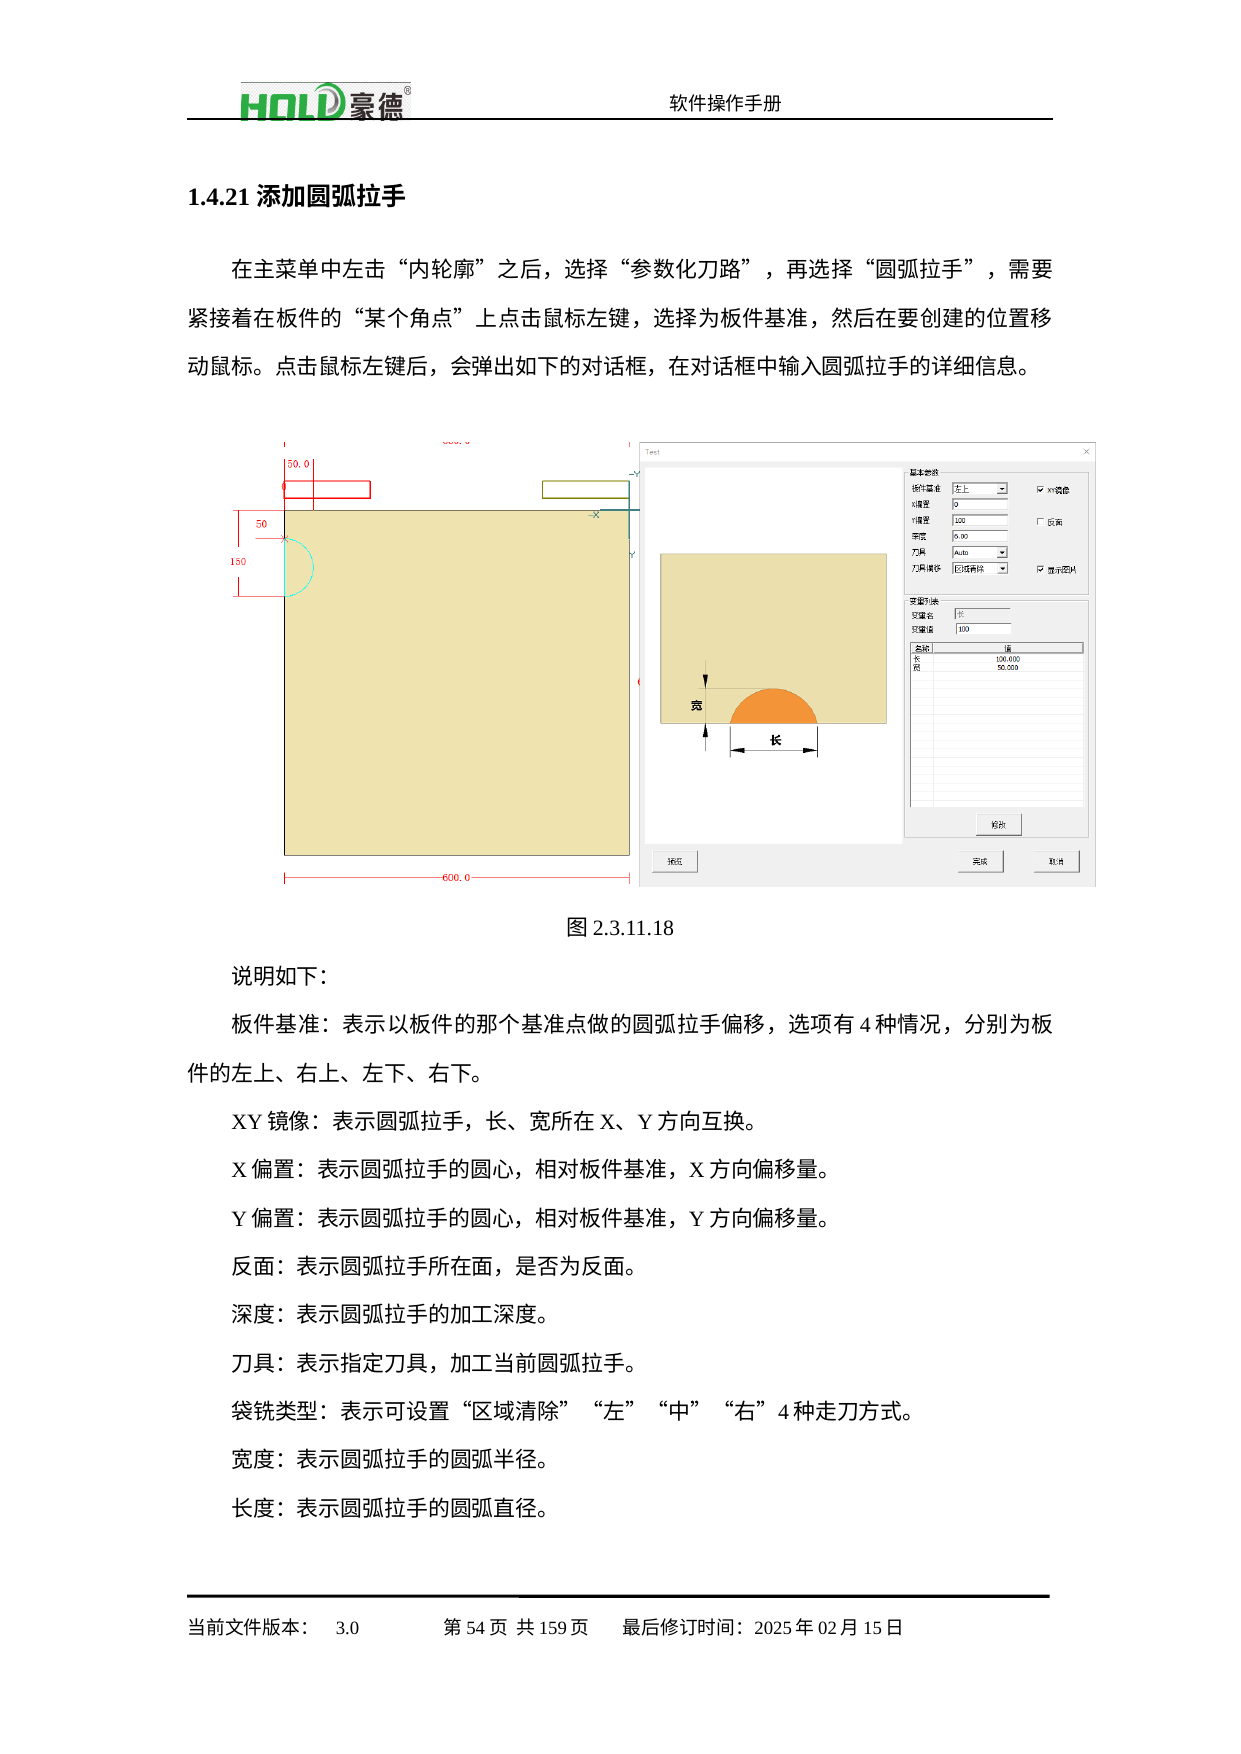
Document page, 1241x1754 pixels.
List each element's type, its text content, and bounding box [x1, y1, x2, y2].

text 图2.3.11.18 [187, 910, 1053, 942]
text 在主菜单中左击“内轮廓”之后，选择“参数化刀路”，再选择“圆弧拉手”，需要紧接着在板件的“某个角点”上点击鼠标左键，选择为板件基准，然后在要创建的位置移动鼠标。点击鼠标左键后，会弹出如下的对话框，在对话框中输入圆弧拉手的详细信息。 [187, 251, 1053, 381]
text Y偏置：表示圆弧拉手的圆心，相对板件基准，Y方向偏移量。 [187, 1200, 1053, 1233]
text 刀具：表示指定刀具，加工当前圆弧拉手。 [187, 1345, 1053, 1378]
text 长度：表示圆弧拉手的圆弧直径。 [187, 1490, 1053, 1523]
picture [231, 442, 1096, 887]
text 反面：表示圆弧拉手所在面，是否为反面。 [187, 1249, 1053, 1281]
text 袋铣类型：表示可设置“区域清除”“左”“中”“右”4种走刀方式。 [187, 1394, 1053, 1426]
text XY镜像：表示圆弧拉手，长、宽所在X、Y方向互换。 [187, 1104, 1053, 1136]
text 板件基准：表示以板件的那个基准点做的圆弧拉手偏移，选项有4种情况，分别为板件的左上、右上、左下、右下。 [187, 1007, 1053, 1088]
text 说明如下： [187, 958, 1053, 991]
text 宽度：表示圆弧拉手的圆弧半径。 [187, 1442, 1053, 1474]
text 深度：表示圆弧拉手的加工深度。 [187, 1297, 1053, 1329]
subtitle 添加圆弧拉手 [187, 162, 1053, 227]
text X偏置：表示圆弧拉手的圆心，相对板件基准，X方向偏移量。 [187, 1152, 1053, 1184]
picture [240, 82, 411, 118]
